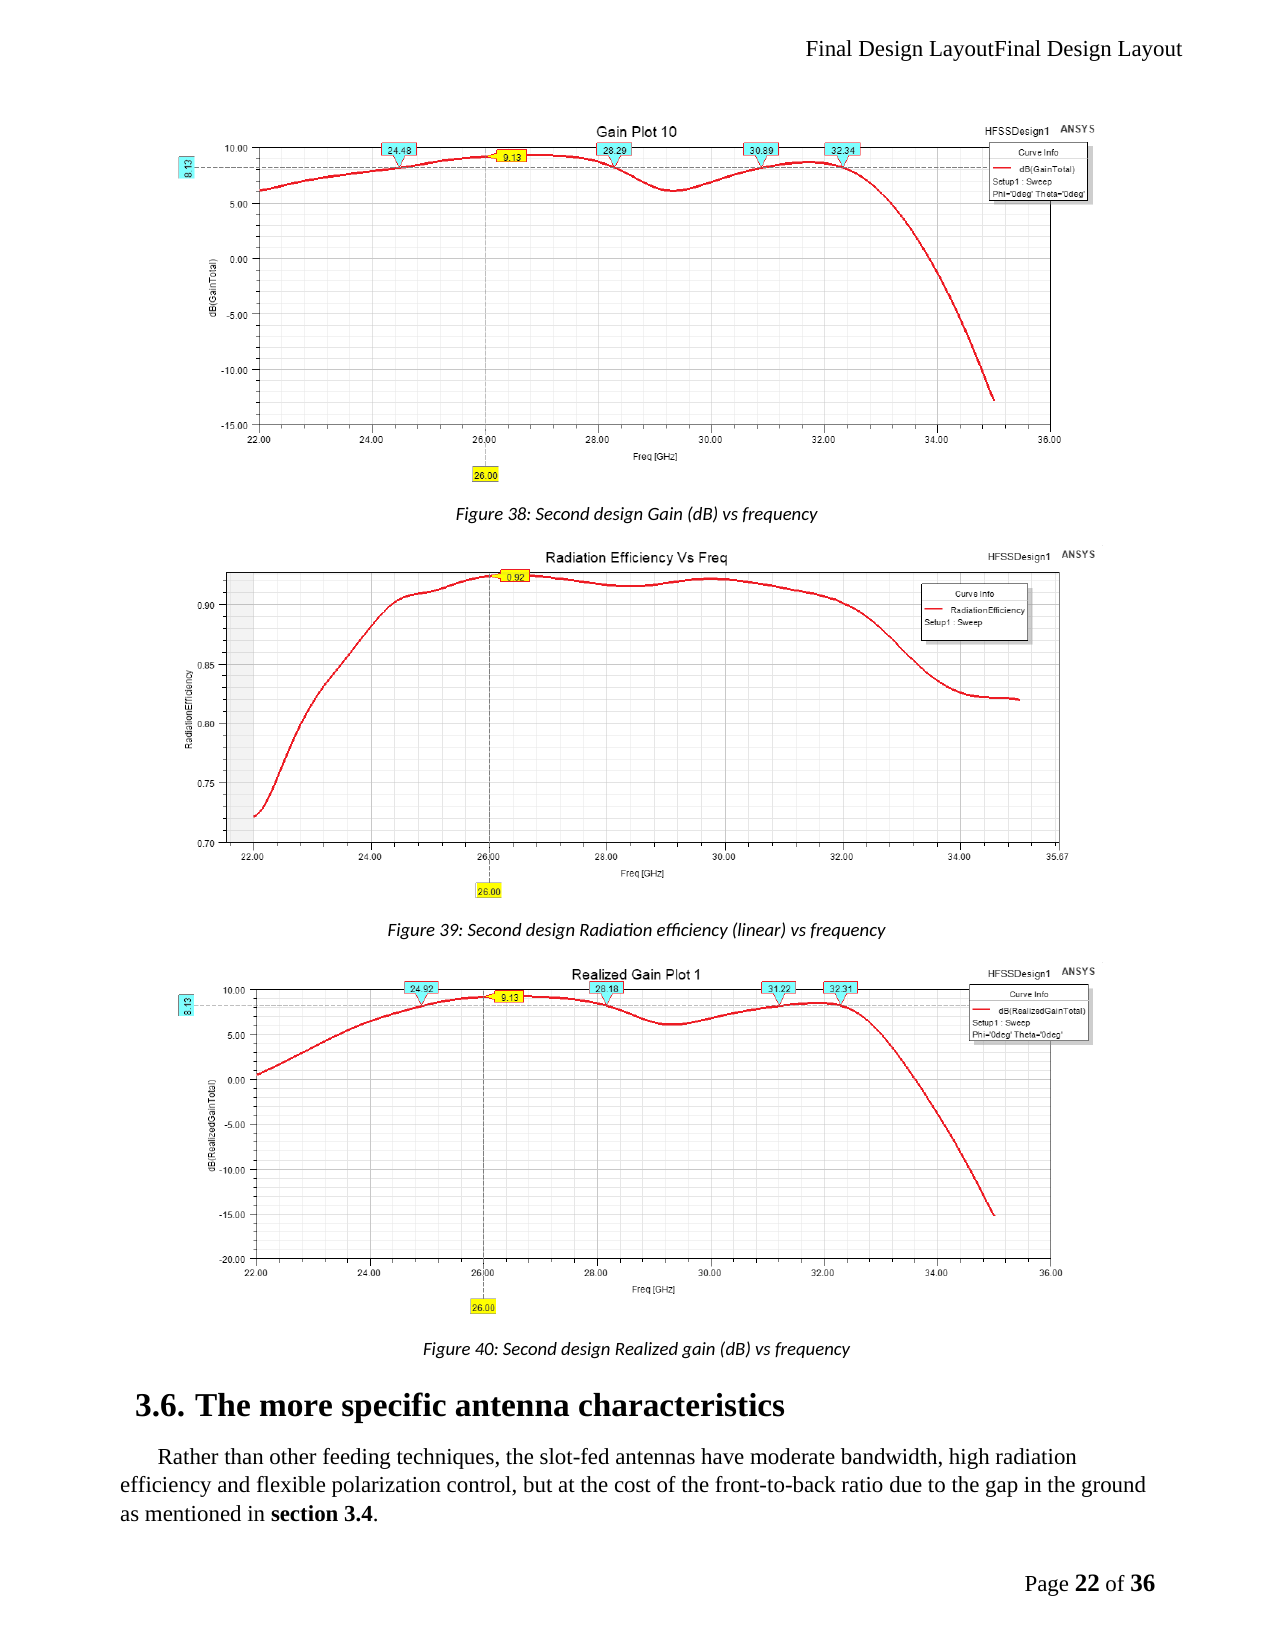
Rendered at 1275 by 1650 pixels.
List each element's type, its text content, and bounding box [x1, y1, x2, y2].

text Figure 40: Second design Realized gain (dB) vs frequency [120, 1337, 1155, 1360]
picture [172, 962, 1103, 1316]
picture [172, 545, 1103, 900]
text Figure 39: Second design Radiation efficiency (linear) vs frequency [120, 919, 1155, 942]
picture [172, 120, 1103, 484]
subtitle The more specific antenna characteristics [135, 1385, 1155, 1423]
text Figure 38: Second design Gain (dB) vs frequency [120, 502, 1155, 525]
text Rather than other feeding techniques, the slot-fed antennas have moderate bandwidth, high radiation efficiency and flexible polarization control, but at the cost of the front-to-back ratio due to the gap in the ground as mentioned in section 3.4. [120, 1443, 1155, 1526]
